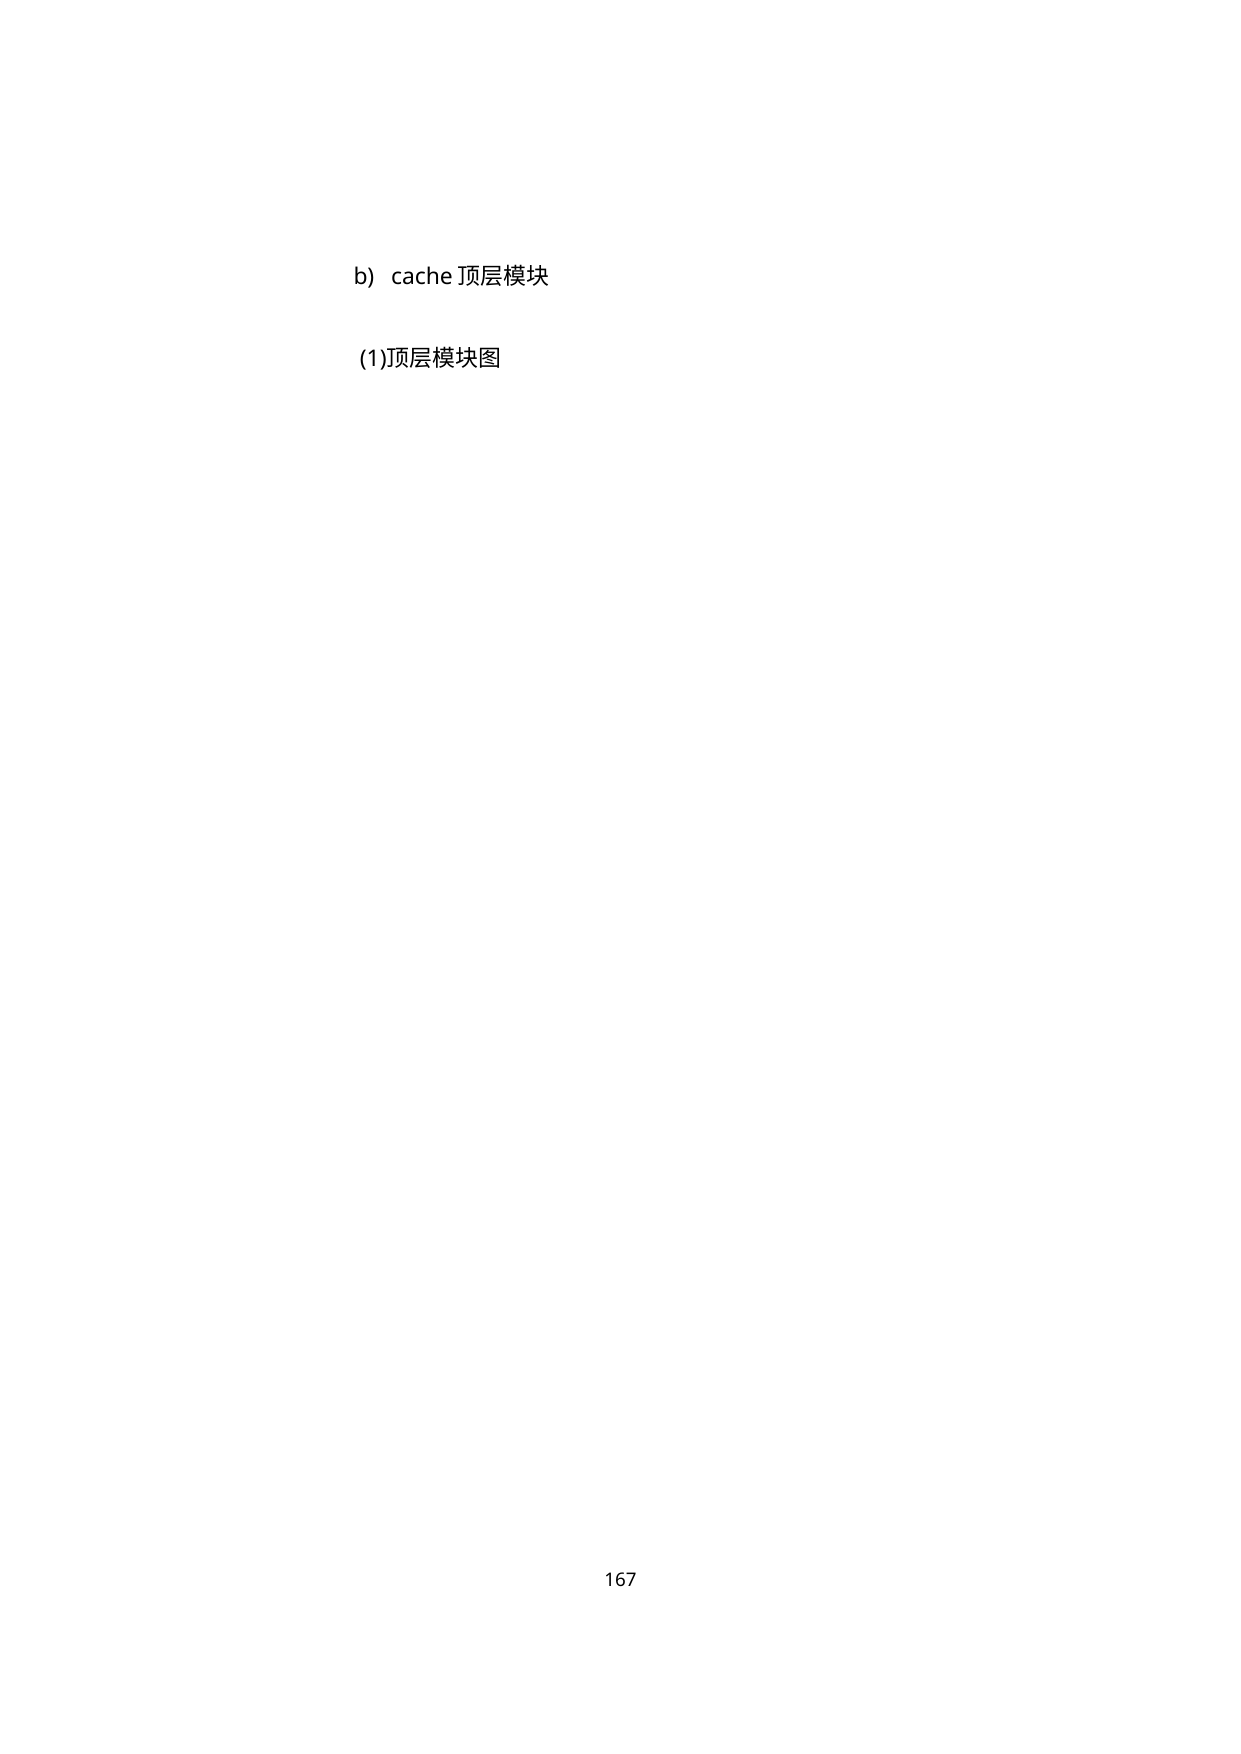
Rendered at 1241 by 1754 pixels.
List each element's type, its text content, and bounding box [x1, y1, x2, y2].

text (1)顶层模块图 [316, 324, 962, 389]
list cache顶层模块 [353, 242, 962, 307]
